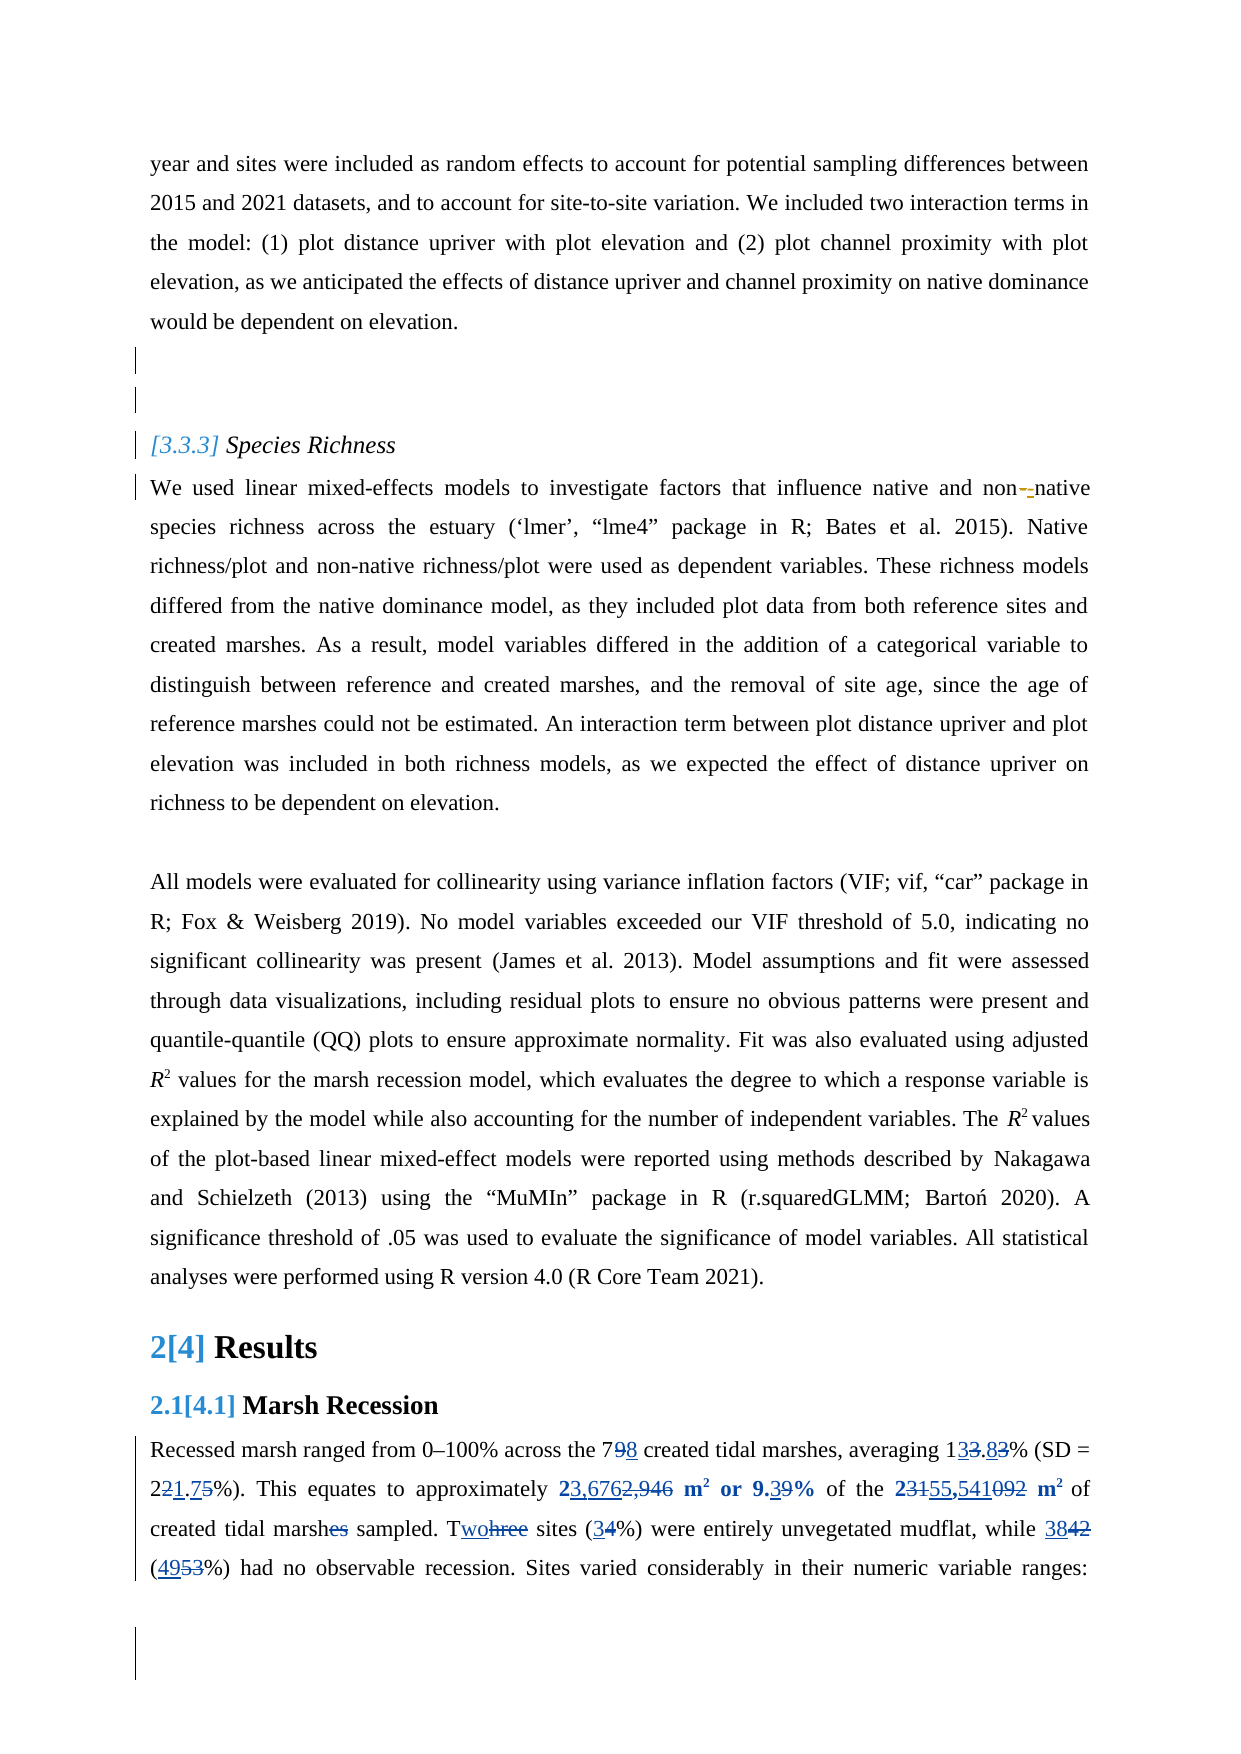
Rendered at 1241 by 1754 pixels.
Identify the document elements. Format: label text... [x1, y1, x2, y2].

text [150, 1436, 1090, 1581]
subtitle Species Richness [150, 431, 1090, 459]
text We used linear mixed-effects models to investigate factors that influence native and nonnative species richness across the estuary (‘lmer’, “lme4” package in R; Bates et al. 2015). Native richness/plot and non-native richness/plot were used as dependent variables. These richness models differed from the native dominance model, as they included plot data from both reference sites and created marshes. As a result, model variables differed in the addition of a categorical variable to distinguish between reference and created marshes, and the removal of site age, since the age of reference marshes could not be estimated. An interaction term between plot distance upriver and plot elevation was included in both richness models, as we expected the effect of distance upriver on richness to be dependent on elevation. [150, 474, 1090, 816]
subtitle Results [150, 1328, 1090, 1366]
text All models were evaluated for collinearity using variance inflation factors (VIF; vif, “car” package in R; Fox & Weisberg 2019). No model variables exceeded our VIF threshold of 5.0, indicating no significant collinearity was present (James et al. 2013). Model assumptions and fit were assessed through data visualizations, including residual plots to ensure no obvious patterns were present and quantile-quantile (QQ) plots to ensure approximate normality. Fit was also evaluated using adjusted R2 values for the marsh recession model, which evaluates the degree to which a response variable is explained by the model while also accounting for the number of independent variables. The R2 values of the plot-based linear mixed-effect models were reported using methods described by Nakagawa and Schielzeth (2013) using the “MuMIn” package in R (r.squaredGLMM; Bartoń 2020). A significance threshold of .05 was used to evaluate the significance of model variables. All statistical analyses were performed using R version 4.0 (R Core Team 2021). [150, 868, 1090, 1289]
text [150, 150, 1090, 334]
subtitle Marsh Recession [150, 1389, 1090, 1421]
